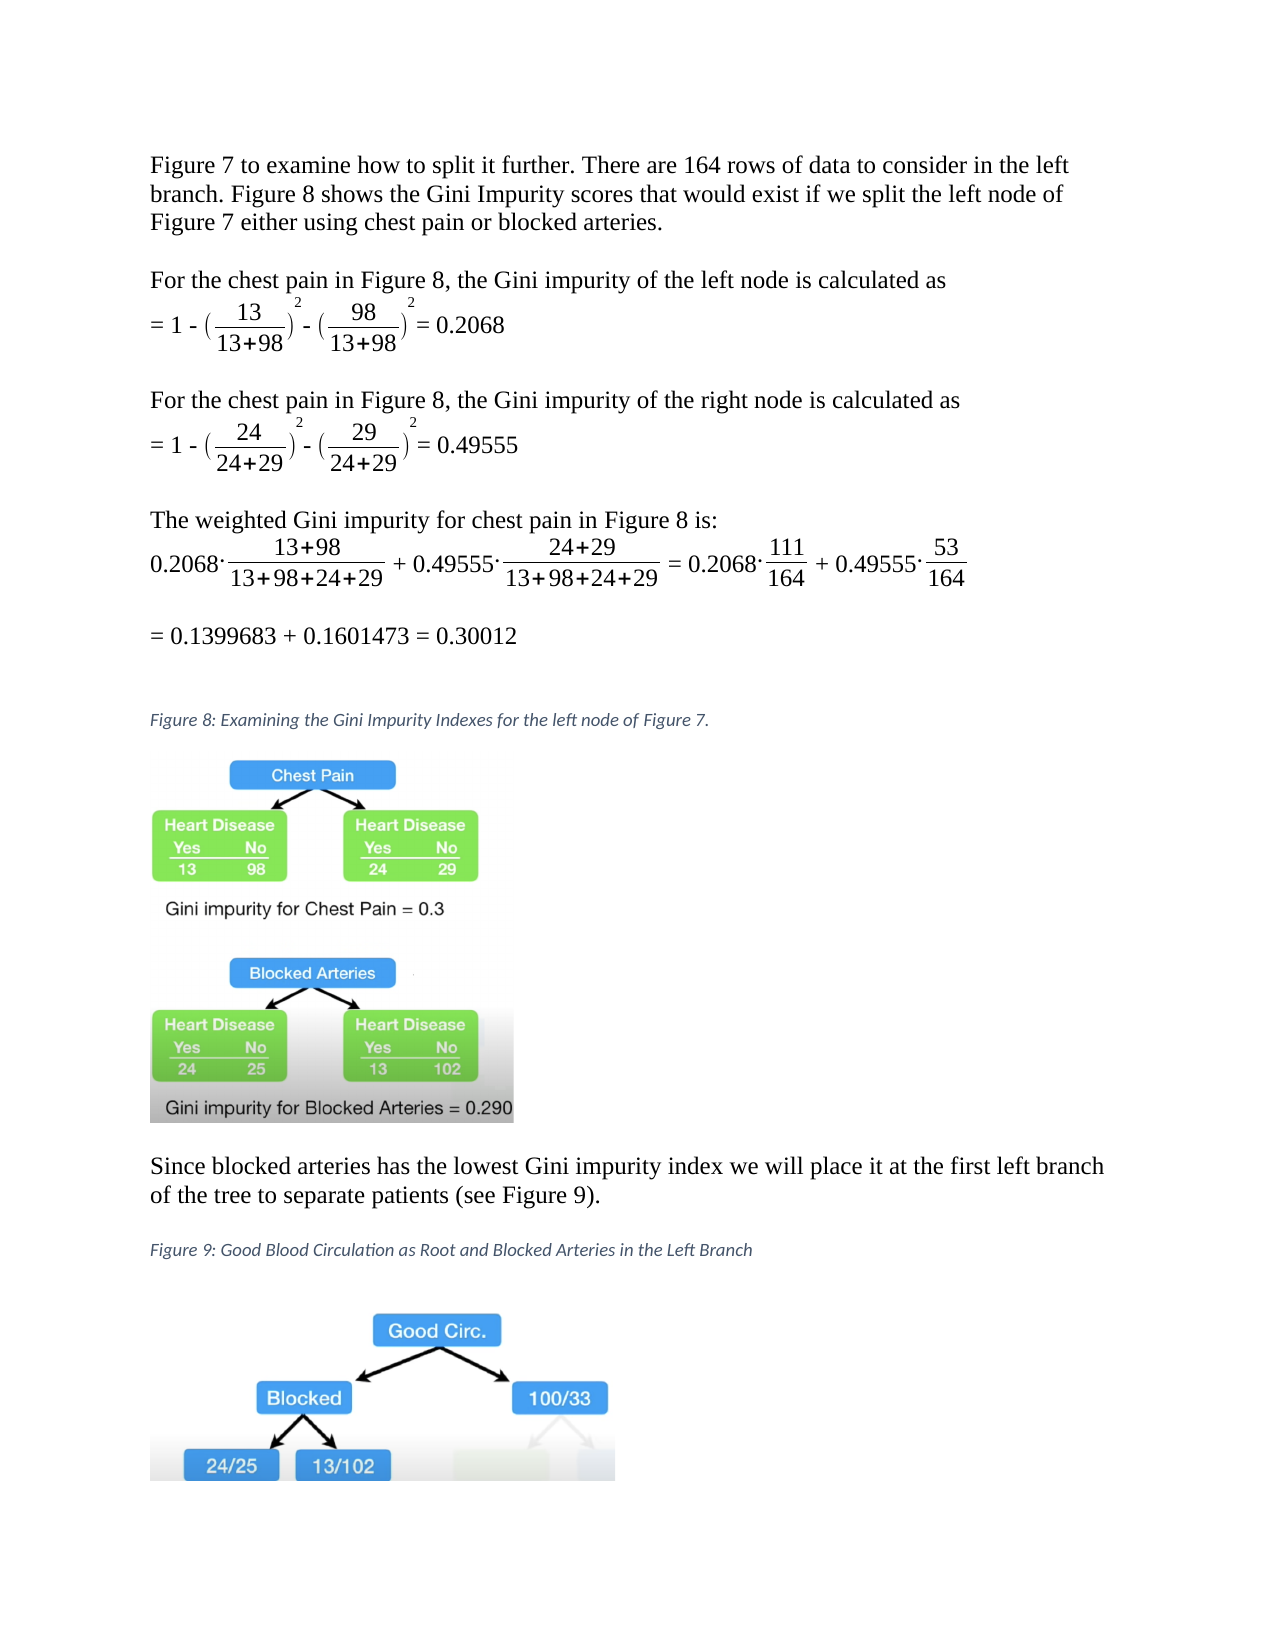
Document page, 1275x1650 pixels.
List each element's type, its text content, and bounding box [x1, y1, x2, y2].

text For the chest pain in Figure 8, the Gini impurity of the right node is calculated as [150, 385, 1125, 414]
text = 1 - - = 0.2068 [150, 294, 1125, 356]
text Since blocked arteries has the lowest Gini impurity index we will place it at the first left branch of the tree to separate patients (see Figure 9). [150, 1151, 1125, 1209]
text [150, 150, 1125, 236]
picture [150, 1281, 615, 1481]
text = 1 - - = 0.49555 [150, 414, 1125, 476]
picture [150, 751, 514, 1123]
text 0.2068 + 0.49555 = 0.2068 + 0.49555 [150, 534, 1125, 593]
text Figure 9: Good Blood Circulation as Root and Blocked Arteries in the Left Branch [150, 1238, 1125, 1261]
text The weighted Gini impurity for chest pain in Figure 8 is: [150, 505, 1125, 534]
text = 0.1399683 + 0.1601473 = 0.30012 [150, 621, 1125, 650]
text Figure 8: Examining the Gini Impurity Indexes for the left node of Figure 7. [150, 708, 1125, 731]
text For the chest pain in Figure 8, the Gini impurity of the left node is calculated as [150, 265, 1125, 294]
